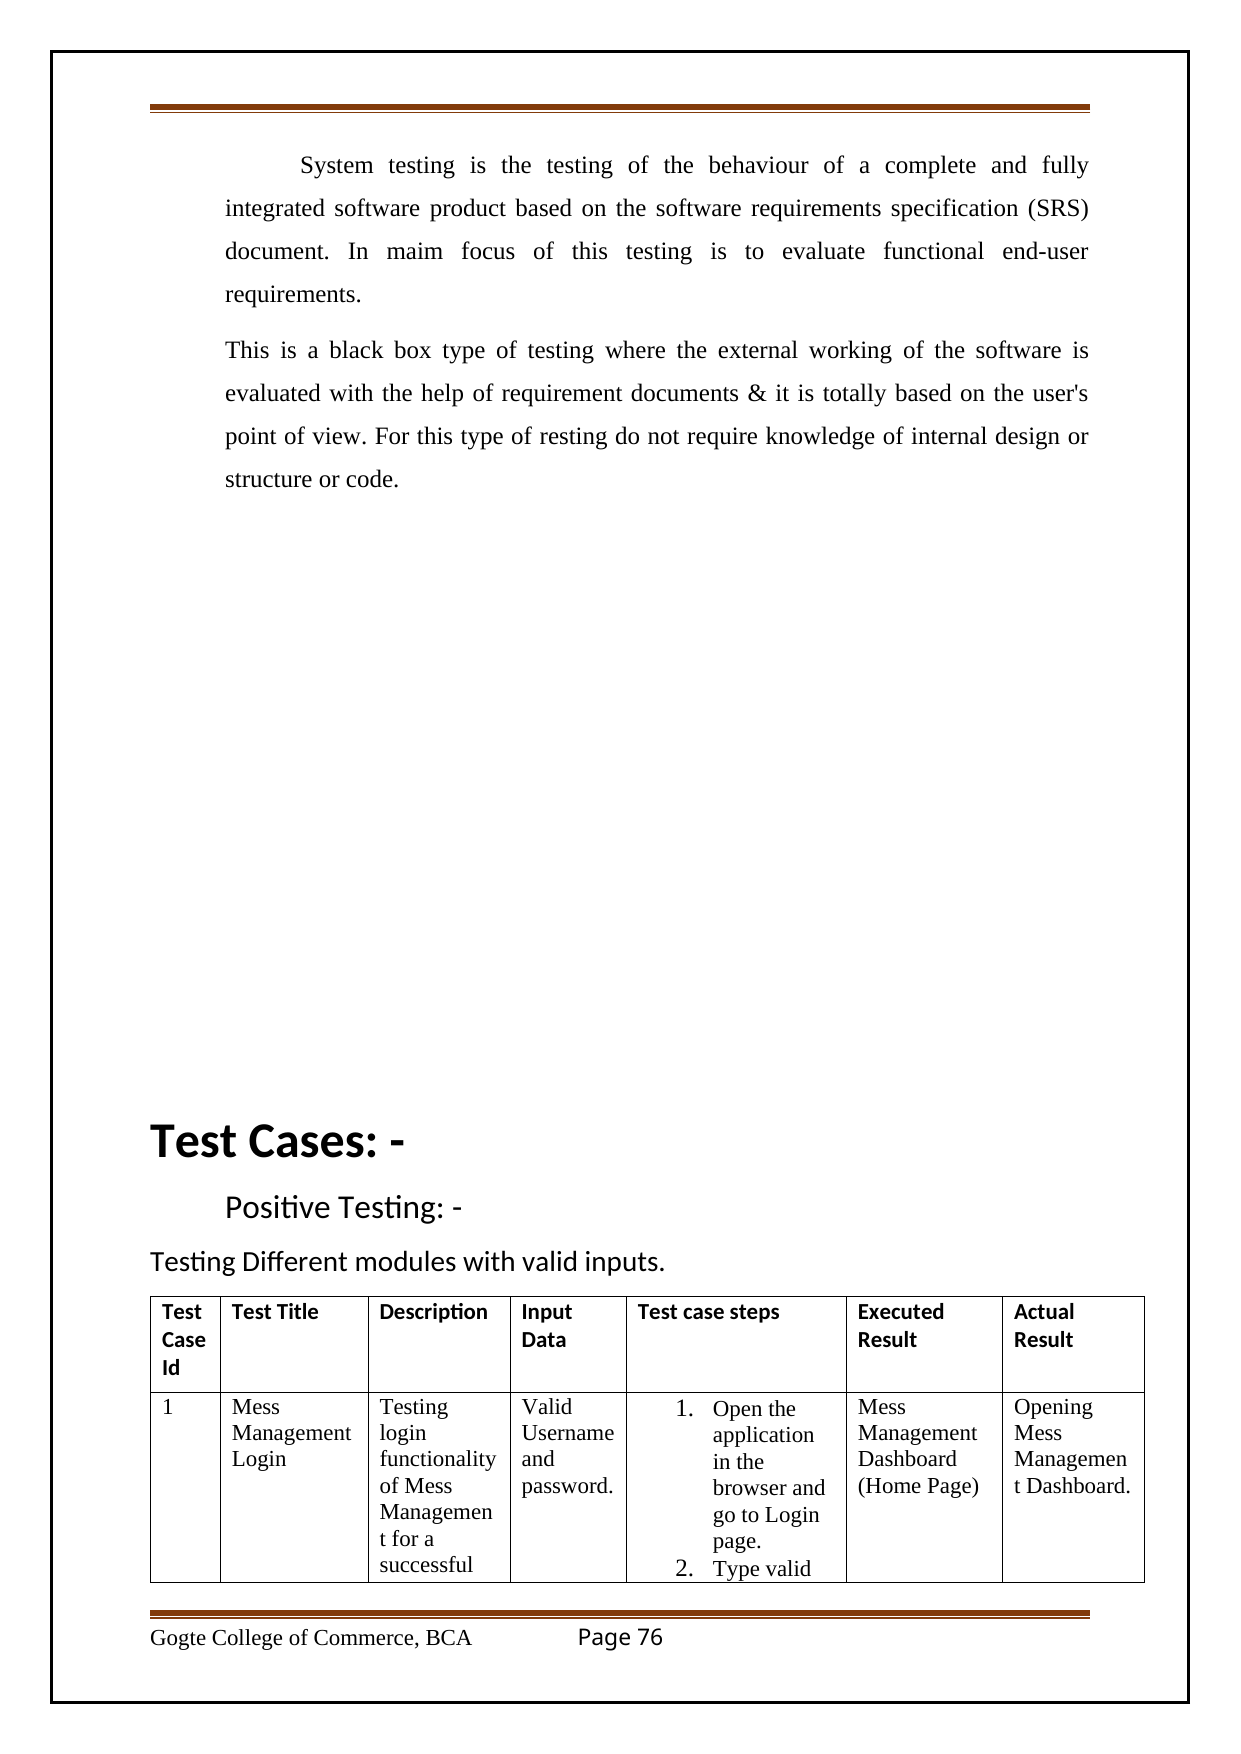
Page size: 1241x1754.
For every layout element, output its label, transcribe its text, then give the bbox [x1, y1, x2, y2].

text Testing Different modules with valid inputs. [150, 1243, 1090, 1279]
table_header Executed Result [847, 1297, 1002, 1392]
table_header Test Case Id [151, 1297, 220, 1392]
table_header Test case steps [627, 1297, 846, 1392]
table_cell 1 [151, 1393, 220, 1582]
table_header Actual Result [1003, 1297, 1144, 1392]
text This is a black box type of testing where the external working of the software is evaluated with the help of requirement documents & it is totally based on the user's point of view. For this type of resting do not require knowledge of internal design or structure or code. [225, 335, 1090, 493]
text System testing is the testing of the behaviour of a complete and fully integrated software product based on the software requirements specification (SRS) document. In maim focus of this testing is to evaluate functional end-user requirements. [225, 150, 1090, 308]
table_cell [1003, 1393, 1144, 1582]
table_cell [369, 1393, 510, 1582]
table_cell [847, 1393, 1002, 1582]
table_header Input Data [511, 1297, 626, 1392]
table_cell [511, 1393, 626, 1582]
text Positive Testing: - [150, 1186, 1090, 1227]
table_header Test Title [221, 1297, 368, 1392]
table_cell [627, 1393, 846, 1582]
text Test Cases: - [150, 1108, 1090, 1169]
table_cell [221, 1393, 368, 1582]
table_header Description [369, 1297, 510, 1392]
